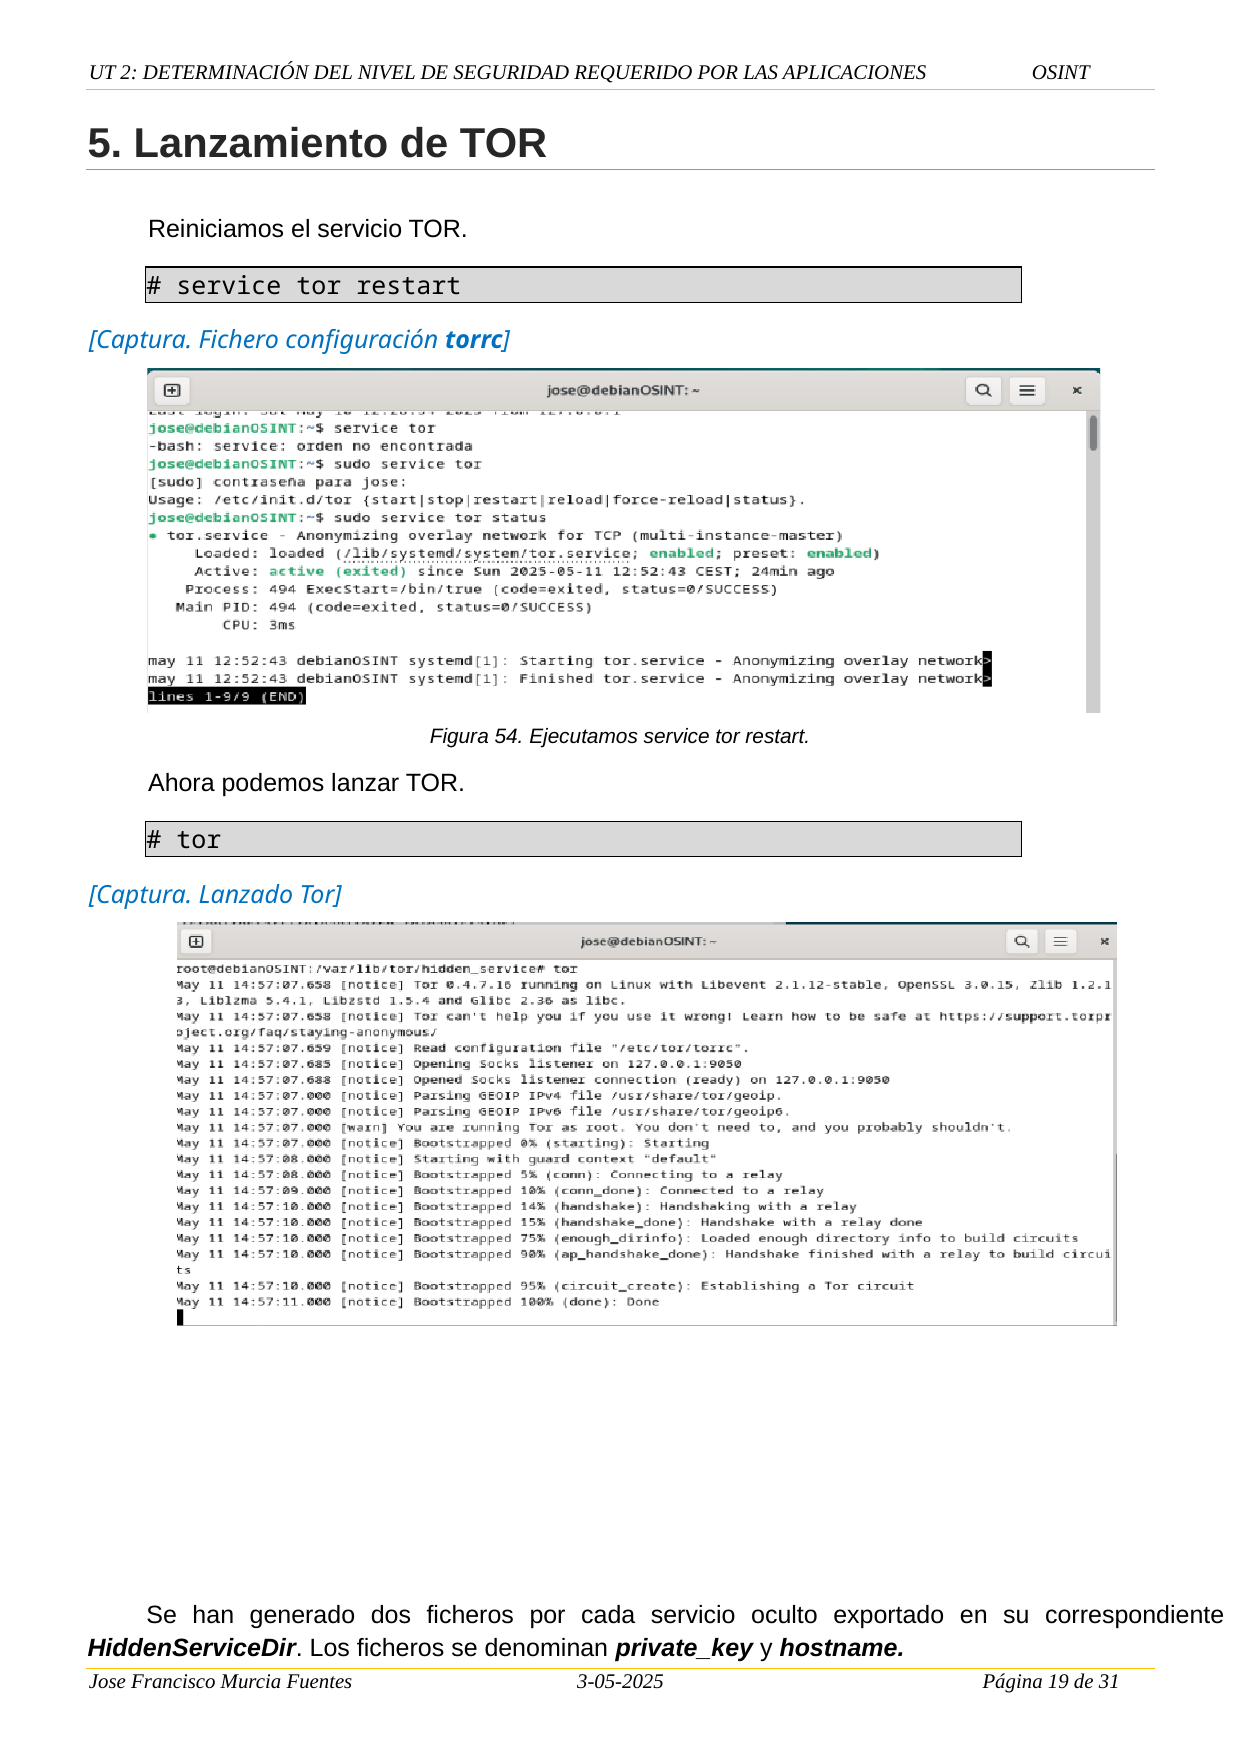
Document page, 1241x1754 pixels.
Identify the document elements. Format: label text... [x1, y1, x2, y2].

text Reiniciamos el servicio TOR. [148, 214, 1226, 243]
text # tor [146, 822, 1021, 856]
text # service tor restart [146, 268, 1021, 302]
text Se han generado dos ficheros por cada servicio oculto exportado en su correspondiente HiddenServiceDir. Los ficheros se denominan private_key y hostname. [87, 1601, 1226, 1662]
text Ahora podemos lanzar TOR. [148, 768, 1226, 797]
picture [147, 368, 1100, 713]
text [Captura. Lanzado Tor] [89, 876, 1159, 911]
text [Captura. Fichero configuración torrc] [89, 322, 1159, 356]
picture [177, 922, 1117, 1326]
text 5. Lanzamiento de TOR [87, 118, 1227, 166]
subtitle Figura 54. Ejecutamos service tor restart. [89, 724, 1151, 748]
